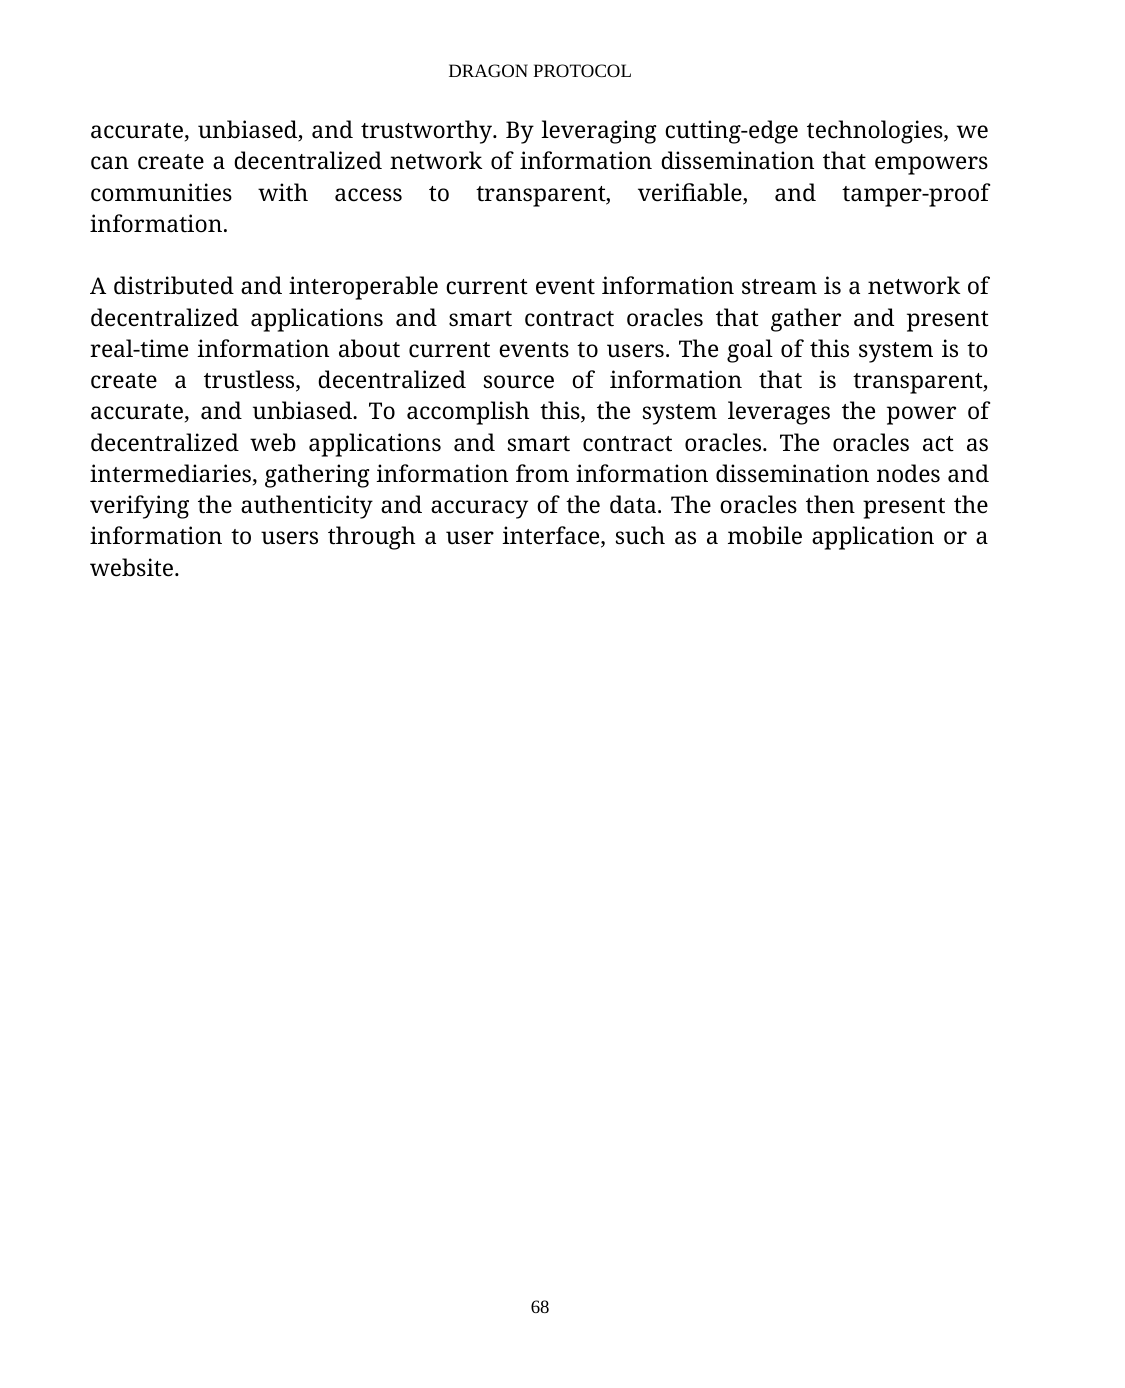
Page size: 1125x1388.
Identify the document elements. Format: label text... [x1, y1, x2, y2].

text A distributed and interoperable current event information stream is a network of decentralized applications and smart contract oracles that gather and present real-time information about current events to users. The goal of this system is to create a trustless, decentralized source of information that is transparent, accurate, and unbiased. To accomplish this, the system leverages the power of decentralized web applications and smart contract oracles. The oracles act as intermediaries, gathering information from information dissemination nodes and verifying the authenticity and accuracy of the data. The oracles then present the information to users through a user interface, such as a mobile application or a website. [90, 270, 990, 583]
